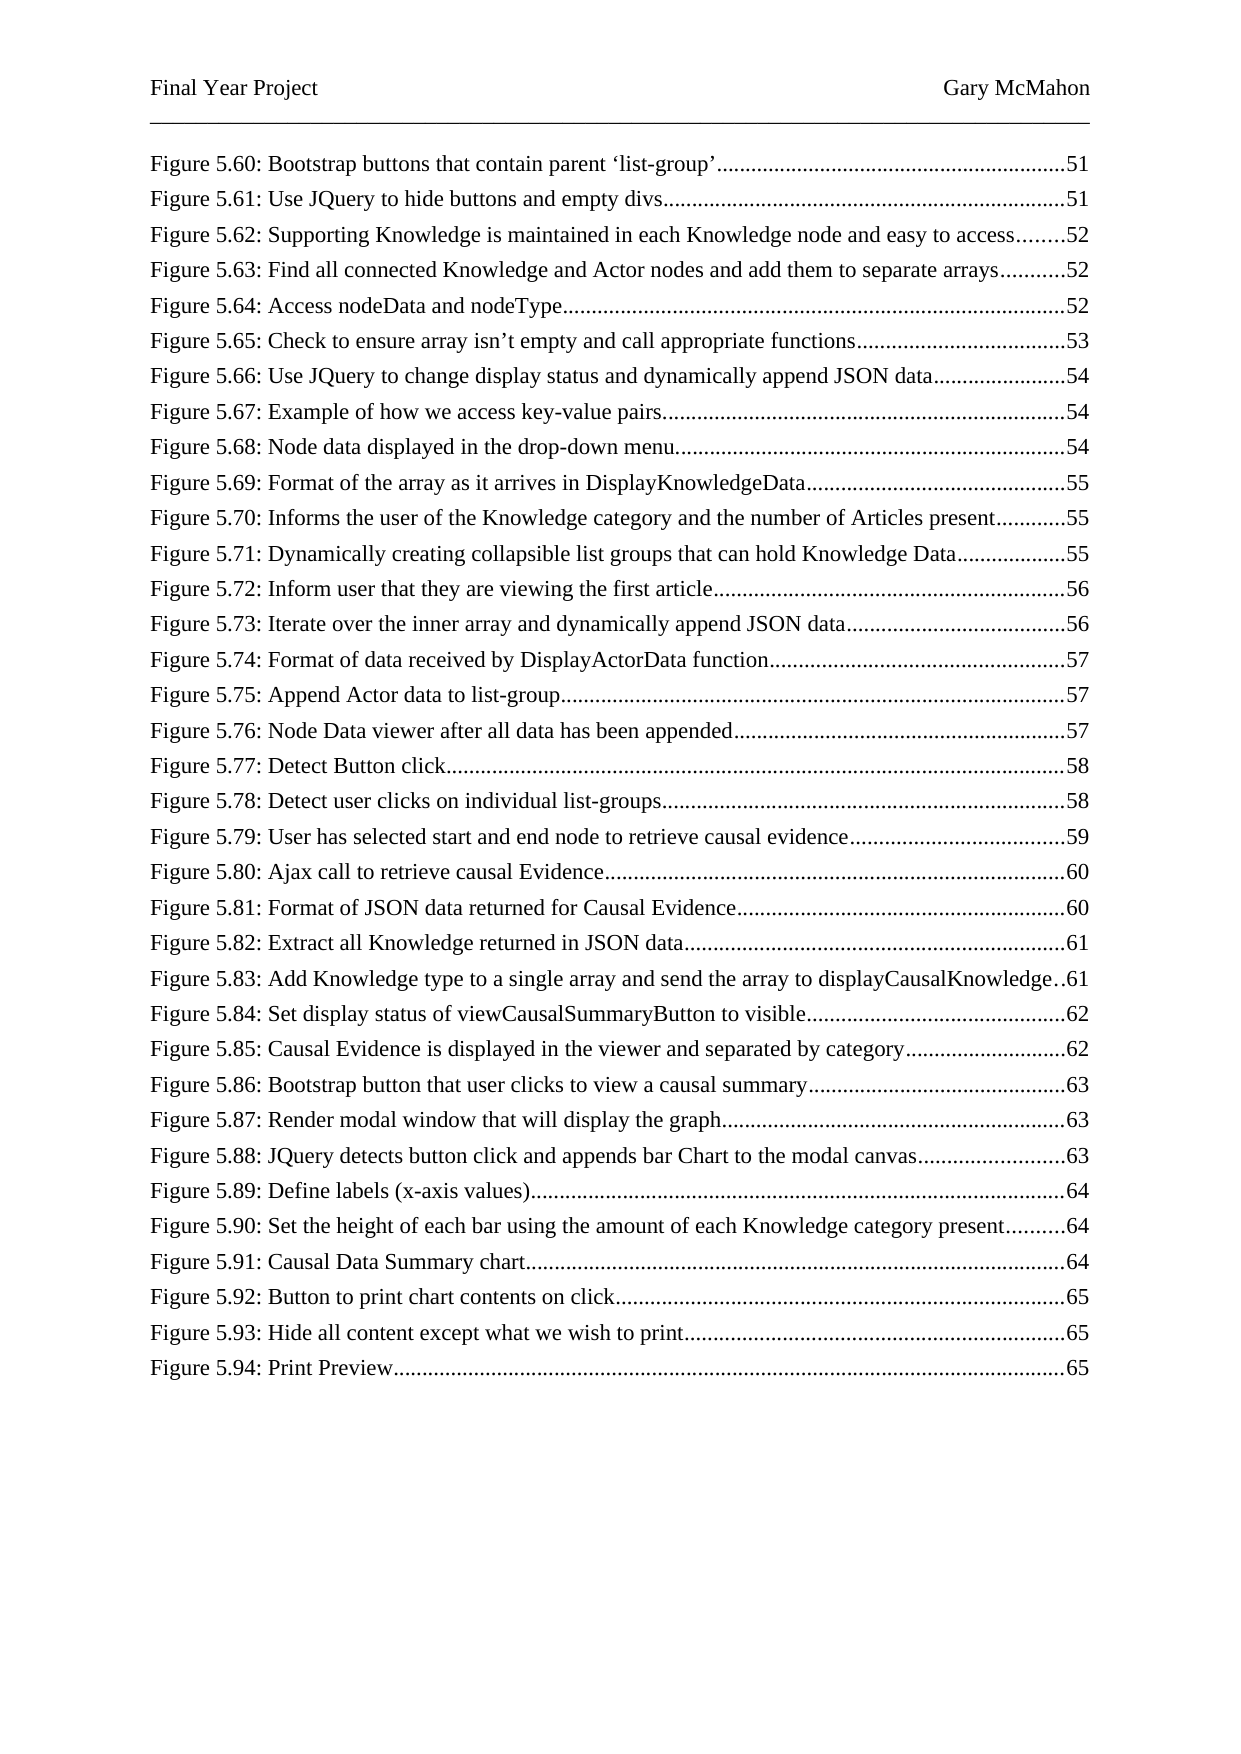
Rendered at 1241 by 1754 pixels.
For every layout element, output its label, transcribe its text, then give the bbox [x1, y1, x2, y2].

text Figure 5.89: Define labels (x-axis values) 64 [150, 1177, 1090, 1203]
text Figure 5.88: JQuery detects button click and appends bar Chart to the modal canvas 63 [150, 1142, 1090, 1168]
text Figure 5.63: Find all connected Knowledge and Actor nodes and add them to separate arrays 52 [150, 256, 1090, 283]
text Figure 5.93: Hide all content except what we wish to print 65 [150, 1319, 1090, 1345]
text Figure 5.87: Render modal window that will display the graph 63 [150, 1106, 1090, 1133]
text Figure 5.62: Supporting Knowledge is maintained in each Knowledge node and easy to access 52 [150, 221, 1090, 247]
text Figure 5.85: Causal Evidence is displayed in the viewer and separated by category 62 [150, 1035, 1090, 1062]
text Figure 5.73: Iterate over the inner array and dynamically append JSON data 56 [150, 610, 1090, 637]
text Figure 5.68: Node data displayed in the drop-down menu. 54 [150, 433, 1090, 460]
text Figure 5.75: Append Actor data to list-group 57 [150, 681, 1090, 708]
text Figure 5.60: Bootstrap buttons that contain parent ‘list-group’ 51 [150, 150, 1090, 176]
text Figure 5.83: Add Knowledge type to a single array and send the array to displayCausalKnowledge 61 [150, 964, 1090, 991]
text Figure 5.92: Button to print chart contents on click 65 [150, 1283, 1090, 1310]
text Figure 5.66: Use JQuery to change display status and dynamically append JSON data 54 [150, 362, 1090, 389]
text Figure 5.86: Bootstrap button that user clicks to view a causal summary 63 [150, 1071, 1090, 1097]
text Figure 5.61: Use JQuery to hide buttons and empty divs 51 [150, 185, 1090, 212]
text Figure 5.76: Node Data viewer after all data has been appended 57 [150, 717, 1090, 743]
text Figure 5.90: Set the height of each bar using the amount of each Knowledge category present 64 [150, 1212, 1090, 1239]
text Figure 5.78: Detect user clicks on individual list-groups 58 [150, 787, 1090, 814]
text Figure 5.67: Example of how we access key-value pairs. 54 [150, 398, 1090, 424]
text Figure 5.65: Check to ensure array isn’t empty and call appropriate functions 53 [150, 327, 1090, 353]
text Figure 5.91: Causal Data Summary chart 64 [150, 1248, 1090, 1274]
text Figure 5.94: Print Preview 65 [150, 1354, 1090, 1381]
text Figure 5.64: Access nodeData and nodeType 52 [150, 292, 1090, 318]
text Figure 5.77: Detect Button click 58 [150, 752, 1090, 778]
text Figure 5.84: Set display status of viewCausalSummaryButton to visible 62 [150, 1000, 1090, 1026]
text Figure 5.69: Format of the array as it arrives in DisplayKnowledgeData 55 [150, 469, 1090, 495]
text Figure 5.72: Inform user that they are viewing the first article 56 [150, 575, 1090, 601]
text Figure 5.79: User has selected start and end node to retrieve causal evidence 59 [150, 823, 1090, 849]
text Figure 5.82: Extract all Knowledge returned in JSON data 61 [150, 929, 1090, 956]
text Figure 5.81: Format of JSON data returned for Causal Evidence 60 [150, 894, 1090, 920]
text Figure 5.74: Format of data received by DisplayActorData function 57 [150, 646, 1090, 672]
text Figure 5.80: Ajax call to retrieve causal Evidence 60 [150, 858, 1090, 885]
text Figure 5.70: Informs the user of the Knowledge category and the number of Articles present 55 [150, 504, 1090, 531]
text Figure 5.71: Dynamically creating collapsible list groups that can hold Knowledge Data 55 [150, 539, 1090, 566]
